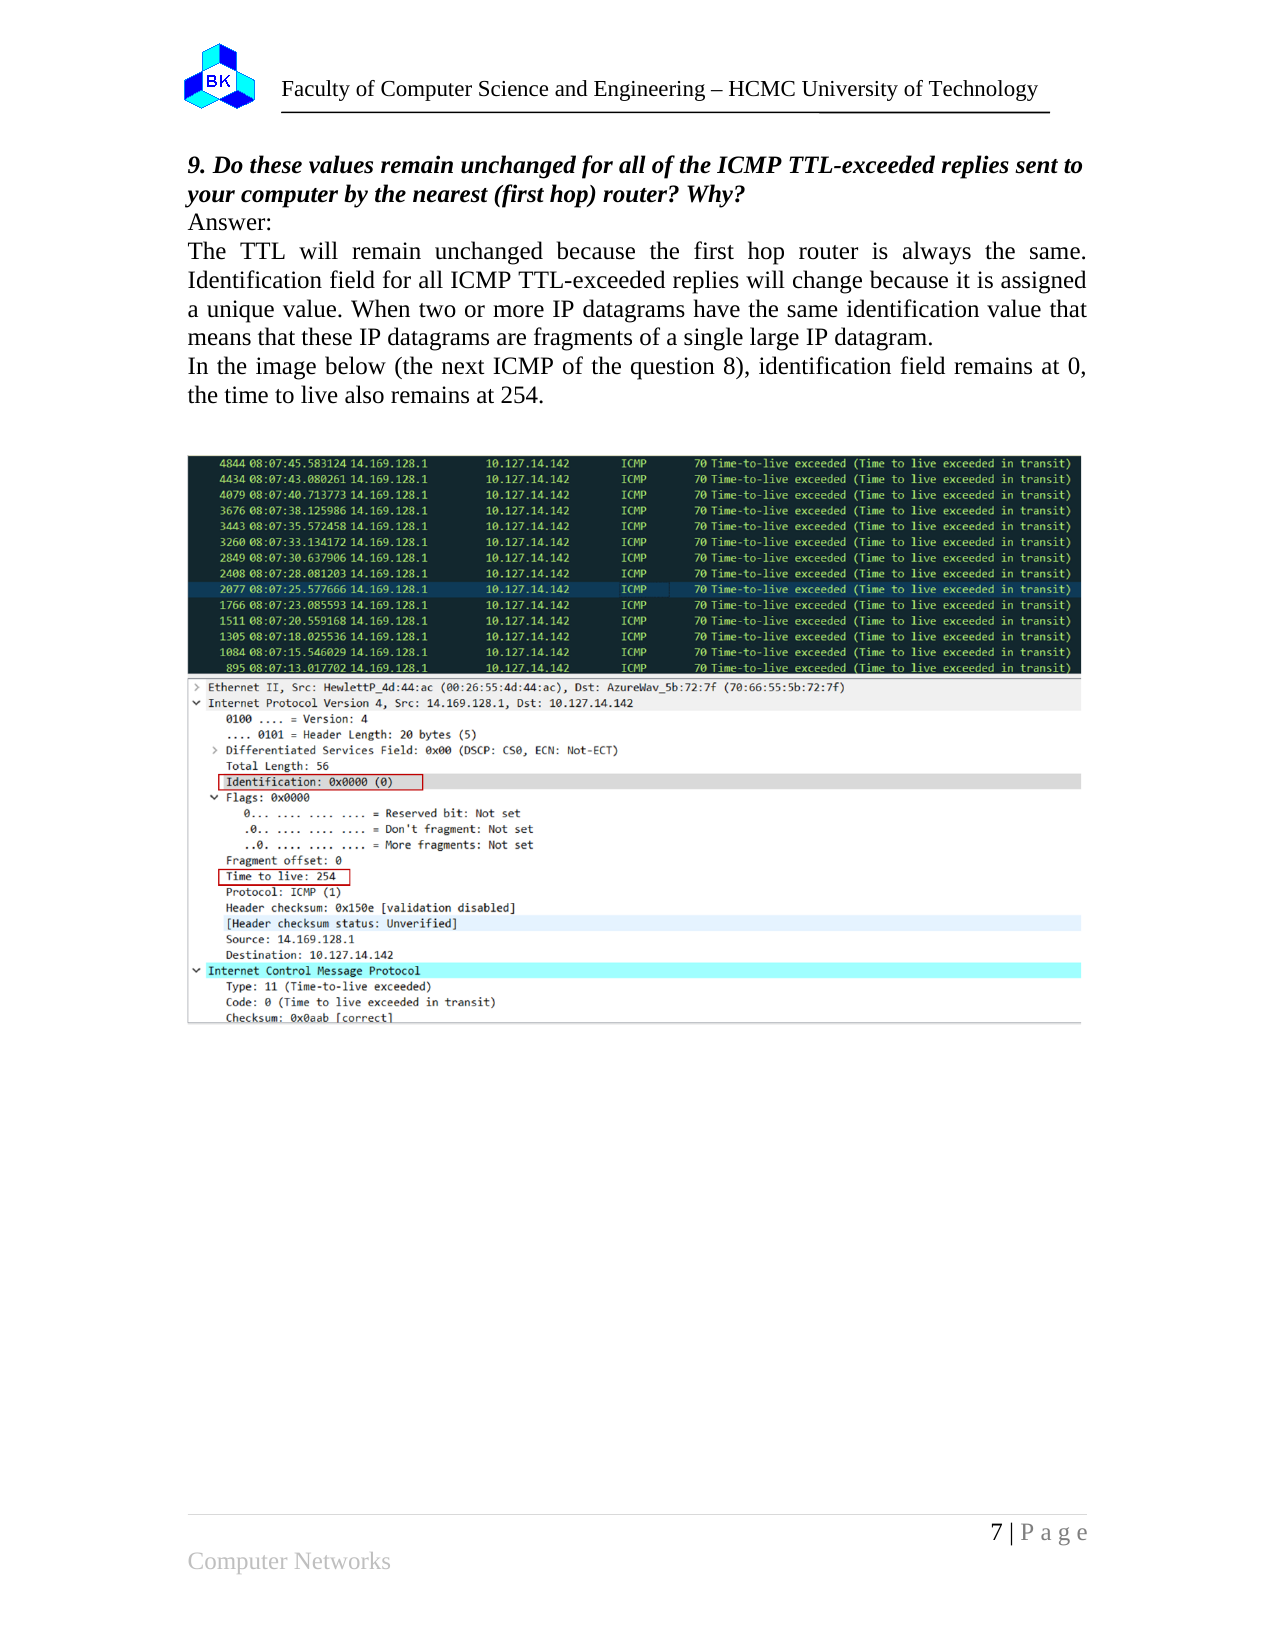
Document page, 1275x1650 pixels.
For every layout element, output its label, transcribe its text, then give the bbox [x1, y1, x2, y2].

text The TTL will remain unchanged because the first hop router is always the same. Identification field for all ICMP TTL-exceeded replies will change because it is assigned a unique value. When two or more IP datagrams have the same identification value that means that these IP datagrams are fragments of a single large IP datagram. [187, 236, 1087, 351]
picture [177, 37, 261, 122]
picture [187, 455, 1082, 1025]
text 9. Do these values remain unchanged for all of the ICMP TTL-exceeded replies sent to your computer by the nearest (first hop) router? Why? [187, 150, 1087, 207]
text In the image below (the next ICMP of the question 8), identification field remains at 0, the time to live also remains at 254. [187, 351, 1087, 409]
text Answer: [187, 207, 1087, 236]
